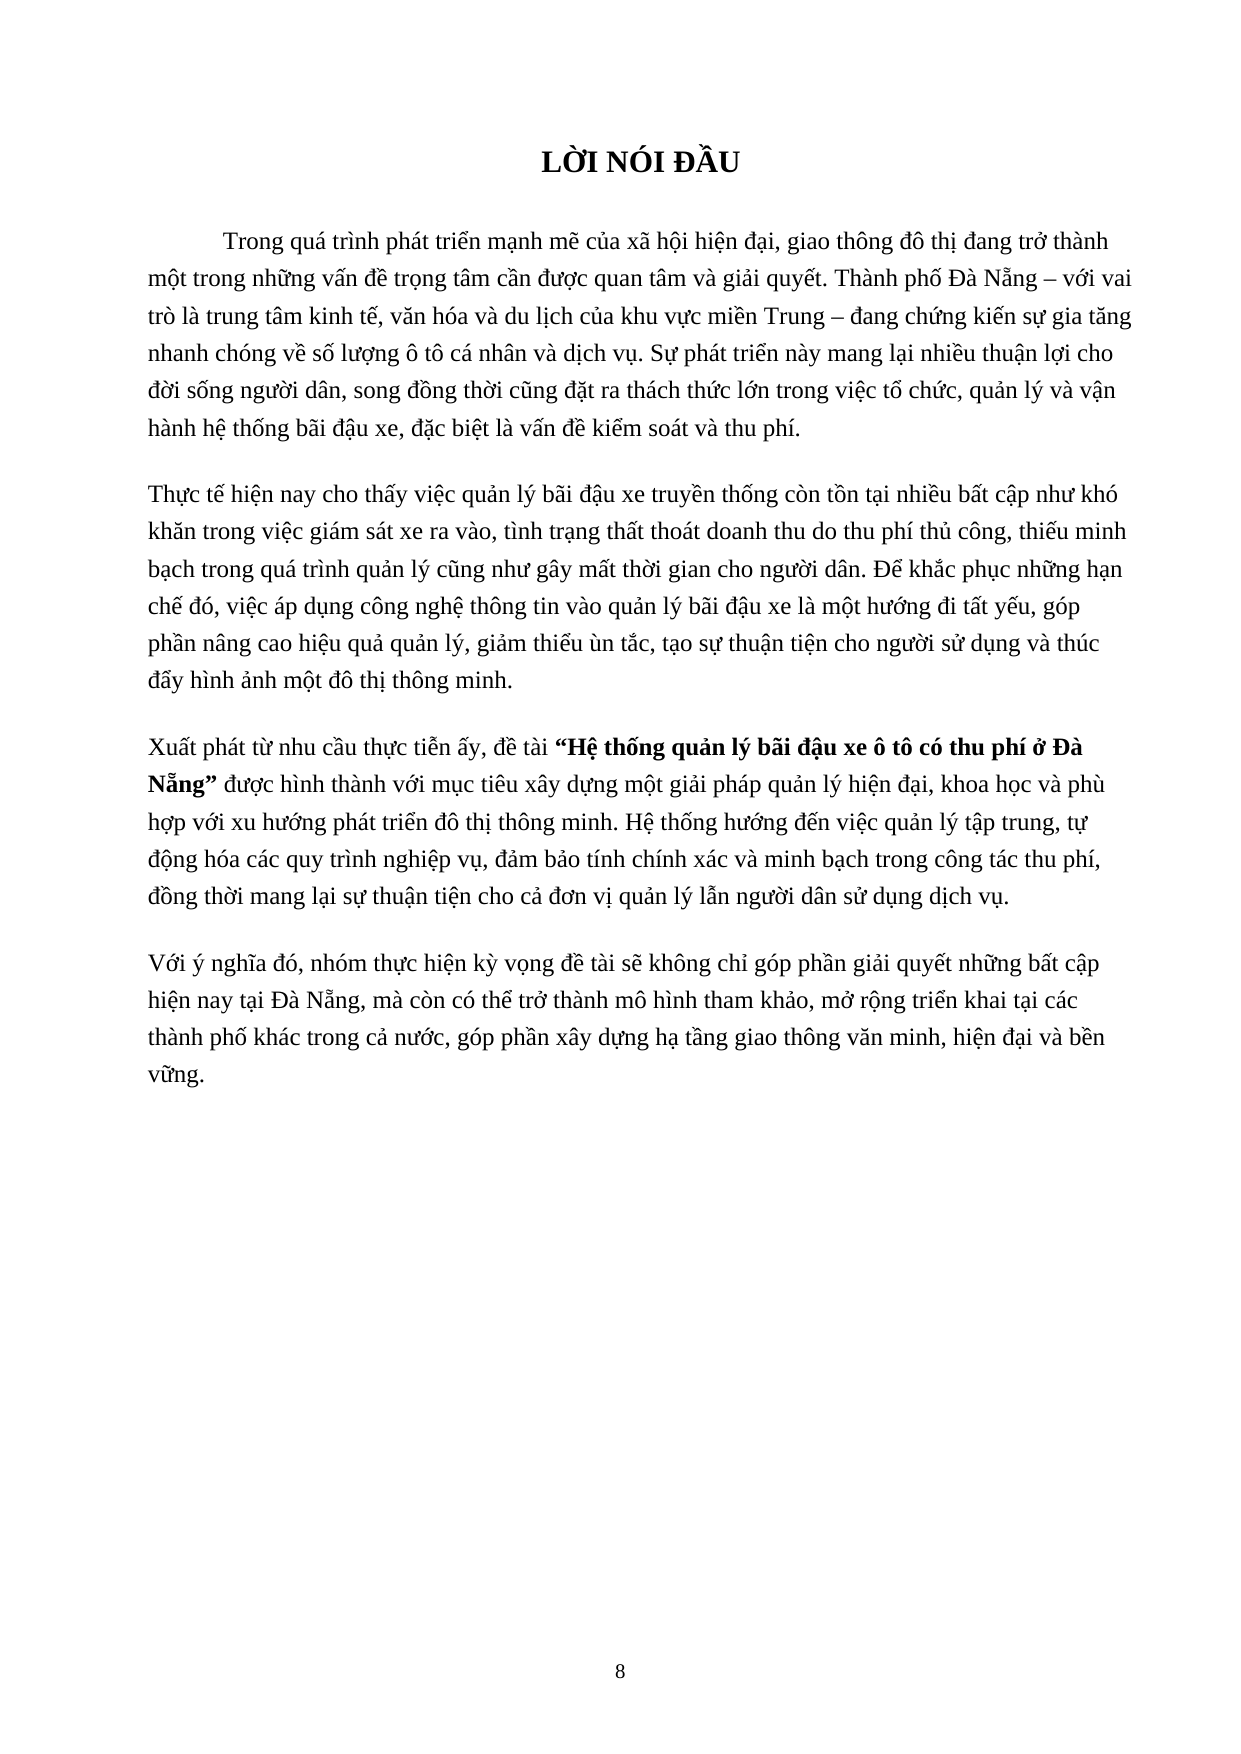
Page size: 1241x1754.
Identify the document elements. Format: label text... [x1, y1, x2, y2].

text Thực tế hiện nay cho thấy việc quản lý bãi đậu xe truyền thống còn tồn tại nhiều bất cập như khó khăn trong việc giám sát xe ra vào, tình trạng thất thoát doanh thu do thu phí thủ công, thiếu minh bạch trong quá trình quản lý cũng như gây mất thời gian cho người dân. Để khắc phục những hạn chế đó, việc áp dụng công nghệ thông tin vào quản lý bãi đậu xe là một hướng đi tất yếu, góp phần nâng cao hiệu quả quản lý, giảm thiểu ùn tắc, tạo sự thuận tiện cho người sử dụng và thúc đẩy hình ảnh một đô thị thông minh. [148, 479, 1134, 694]
text Trong quá trình phát triển mạnh mẽ của xã hội hiện đại, giao thông đô thị đang trở thành một trong những vấn đề trọng tâm cần được quan tâm và giải quyết. Thành phố Đà Nẵng – với vai trò là trung tâm kinh tế, văn hóa và du lịch của khu vực miền Trung – đang chứng kiến sự gia tăng nhanh chóng về số lượng ô tô cá nhân và dịch vụ. Sự phát triển này mang lại nhiều thuận lợi cho đời sống người dân, song đồng thời cũng đặt ra thách thức lớn trong việc tổ chức, quản lý và vận hành hệ thống bãi đậu xe, đặc biệt là vấn đề kiểm soát và thu phí. [148, 226, 1134, 441]
text Xuất phát từ nhu cầu thực tiễn ấy, đề tài “Hệ thống quản lý bãi đậu xe ô tô có thu phí ở Đà Nẵng” được hình thành với mục tiêu xây dựng một giải pháp quản lý hiện đại, khoa học và phù hợp với xu hướng phát triển đô thị thông minh. Hệ thống hướng đến việc quản lý tập trung, tự động hóa các quy trình nghiệp vụ, đảm bảo tính chính xác và minh bạch trong công tác thu phí, đồng thời mang lại sự thuận tiện cho cả đơn vị quản lý lẫn người dân sử dụng dịch vụ. [148, 732, 1134, 910]
text Với ý nghĩa đó, nhóm thực hiện kỳ vọng đề tài sẽ không chỉ góp phần giải quyết những bất cập hiện nay tại Đà Nẵng, mà còn có thể trở thành mô hình tham khảo, mở rộng triển khai tại các thành phố khác trong cả nước, góp phần xây dựng hạ tầng giao thông văn minh, hiện đại và bền vững. [148, 948, 1134, 1088]
text LỜI NÓI ĐẦU [148, 143, 1134, 179]
